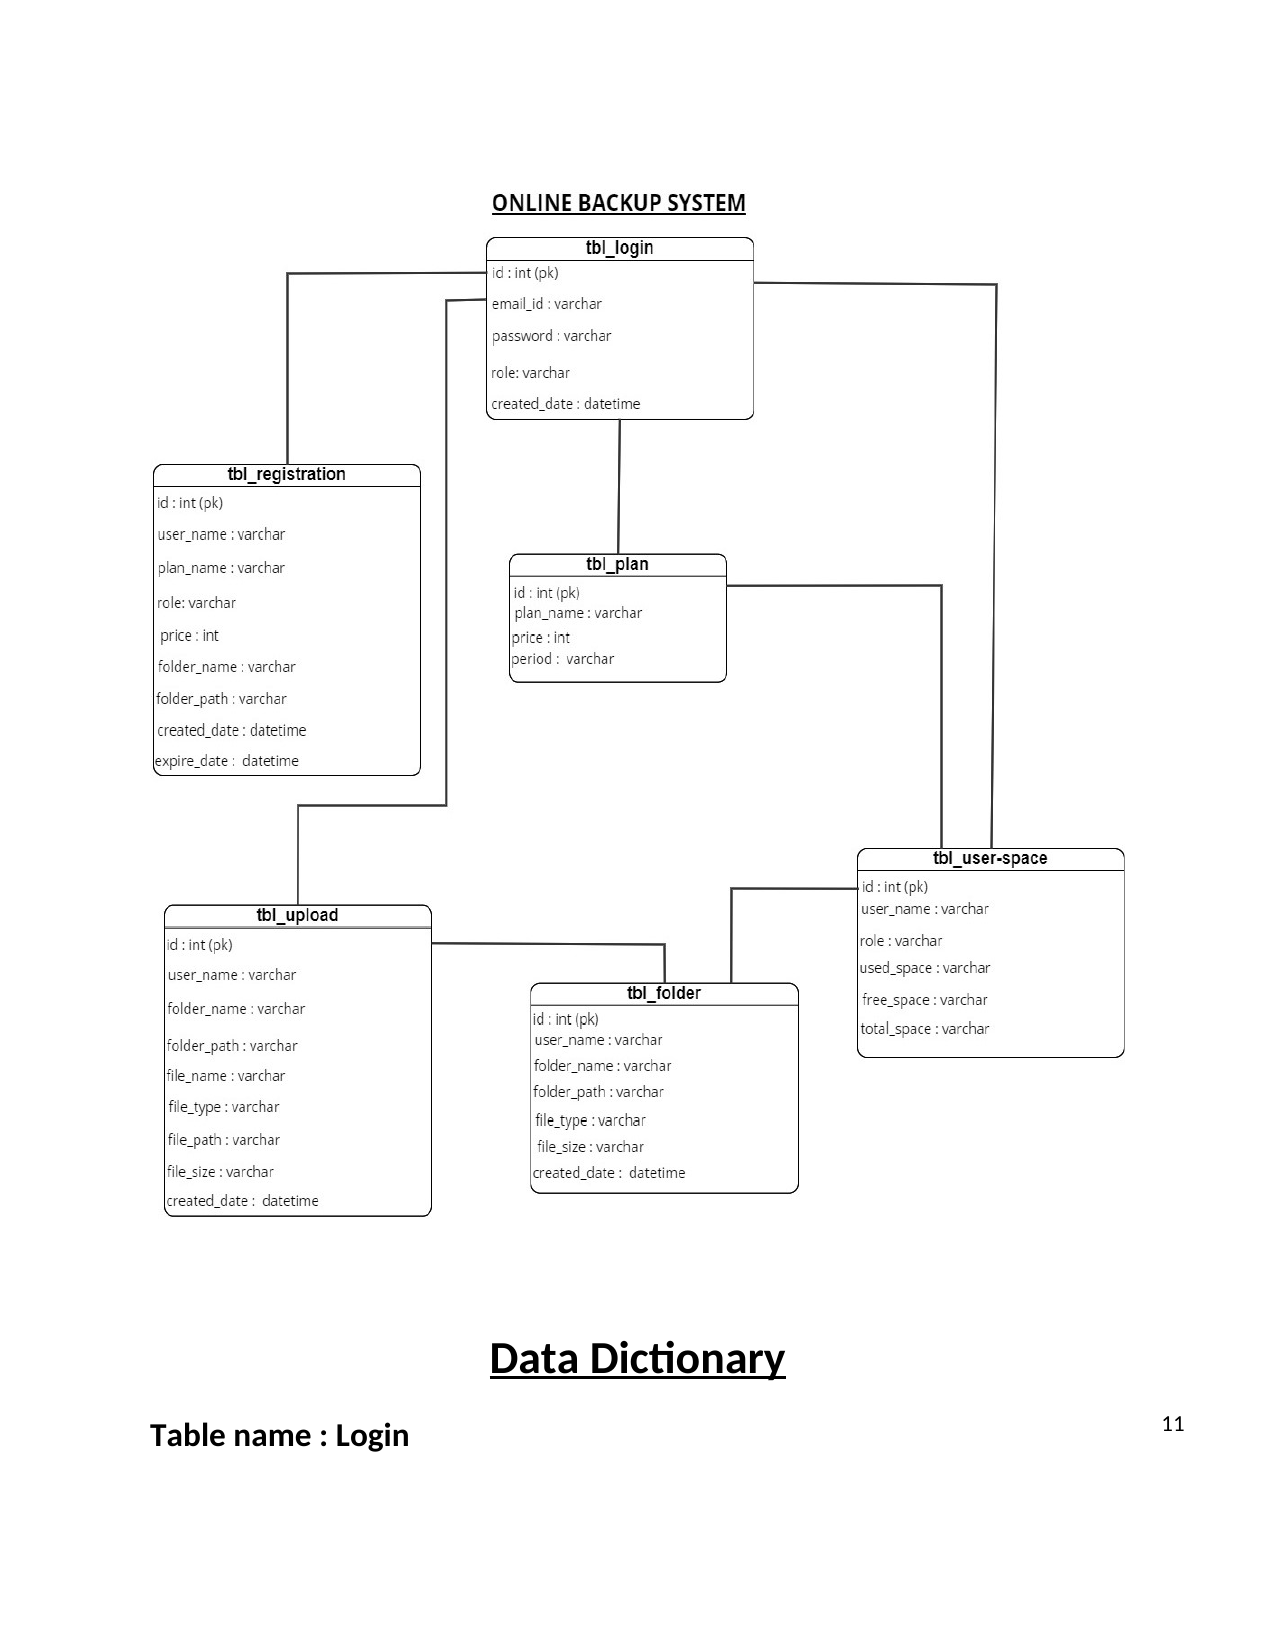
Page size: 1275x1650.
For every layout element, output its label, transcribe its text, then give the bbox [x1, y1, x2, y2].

picture [150, 150, 1125, 1219]
text Data Dictionary [150, 1329, 1125, 1385]
text Table name : Login [150, 1414, 1125, 1455]
